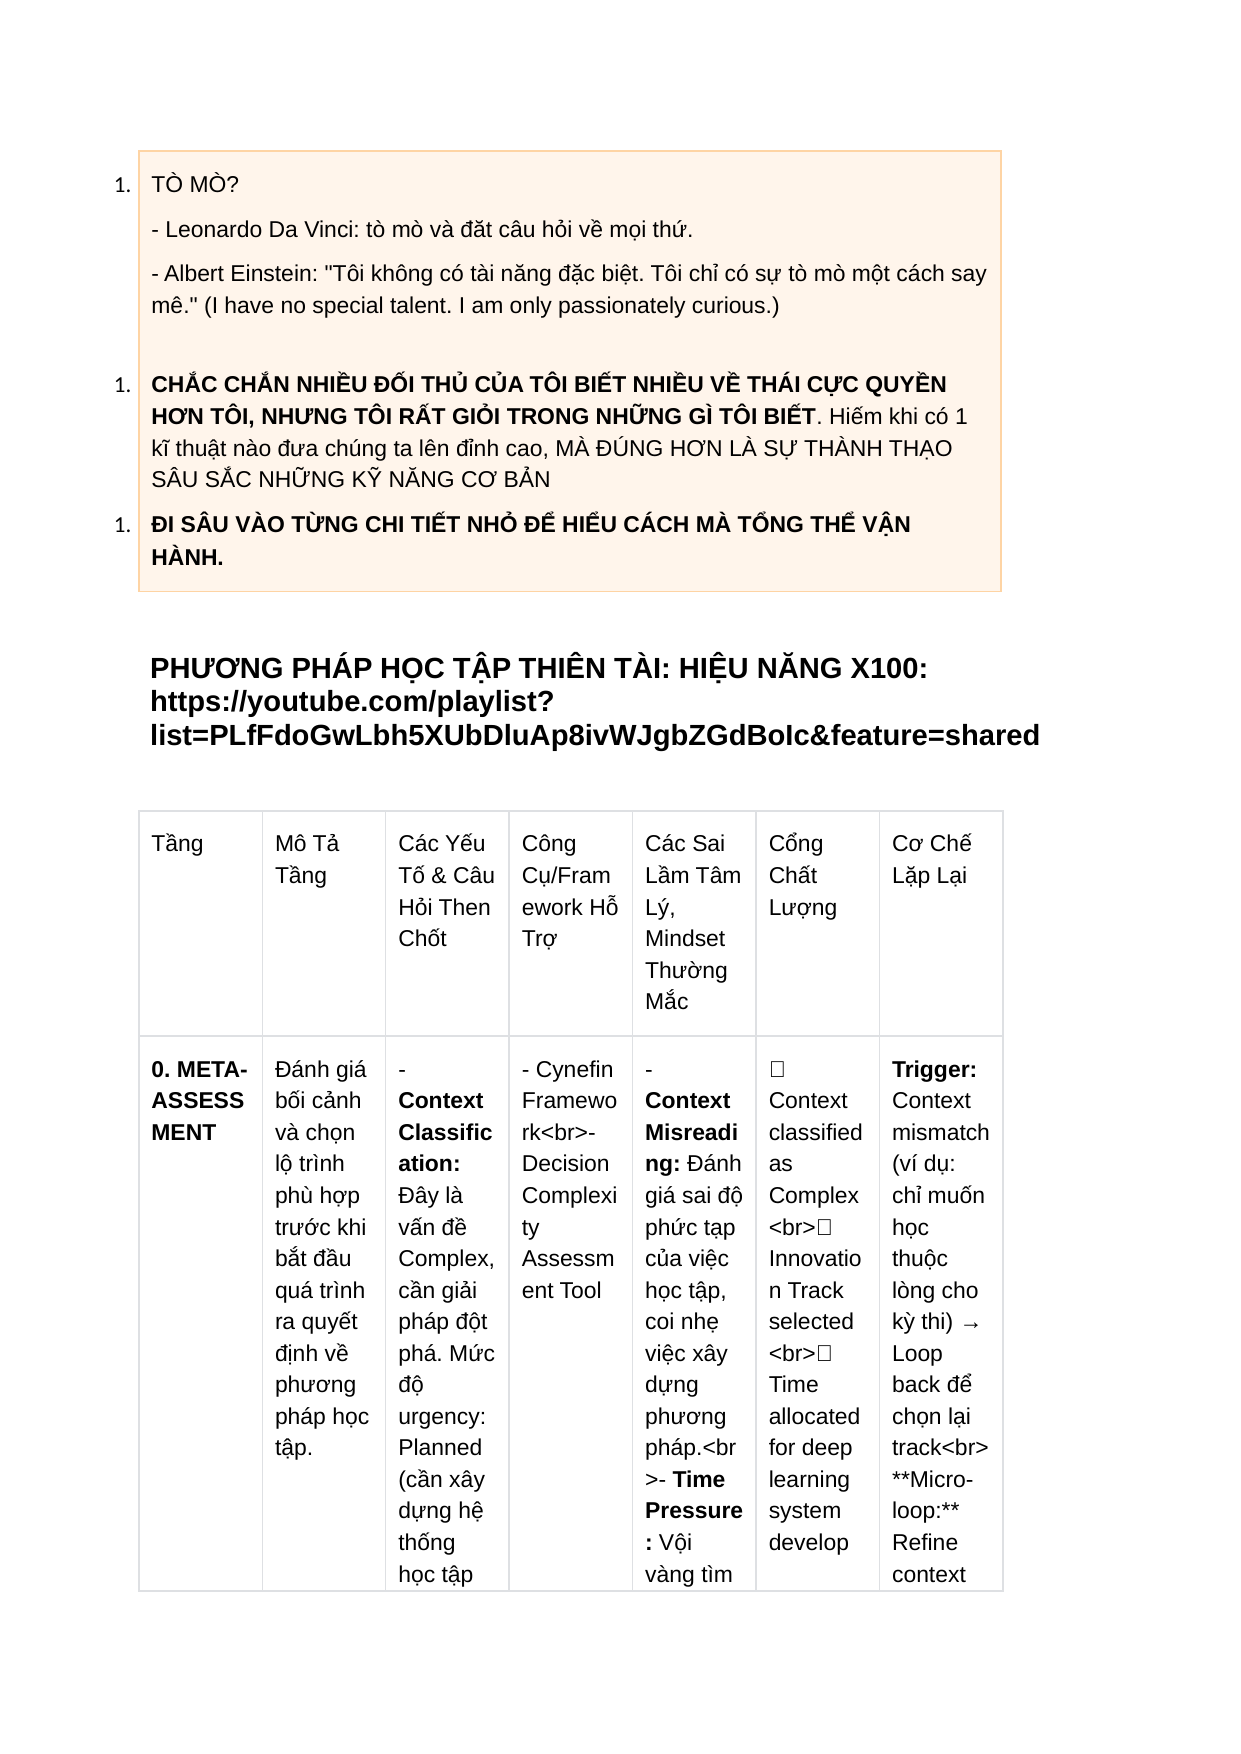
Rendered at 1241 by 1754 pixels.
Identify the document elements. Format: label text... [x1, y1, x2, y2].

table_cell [263, 1037, 385, 1590]
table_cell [386, 1037, 508, 1590]
table_header Cổng Chất Lượng [757, 812, 879, 1035]
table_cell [880, 1037, 1002, 1590]
table_header Các Sai Lầm Tâm Lý, Mindset Thường Mắc [633, 812, 755, 1035]
table_cell 0. META-ASSESSMENT [140, 1037, 262, 1590]
table_header Mô Tả Tầng [263, 812, 385, 1035]
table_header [140, 152, 1000, 591]
table_header Cơ Chế Lặp Lại [880, 812, 1002, 1035]
table_header Công Cụ/Framework Hỗ Trợ [510, 812, 632, 1035]
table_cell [633, 1037, 755, 1590]
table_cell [757, 1037, 879, 1590]
table_header Các Yếu Tố & Câu Hỏi Then Chốt [386, 812, 508, 1035]
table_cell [510, 1037, 632, 1590]
table_header Tầng [140, 812, 262, 1035]
